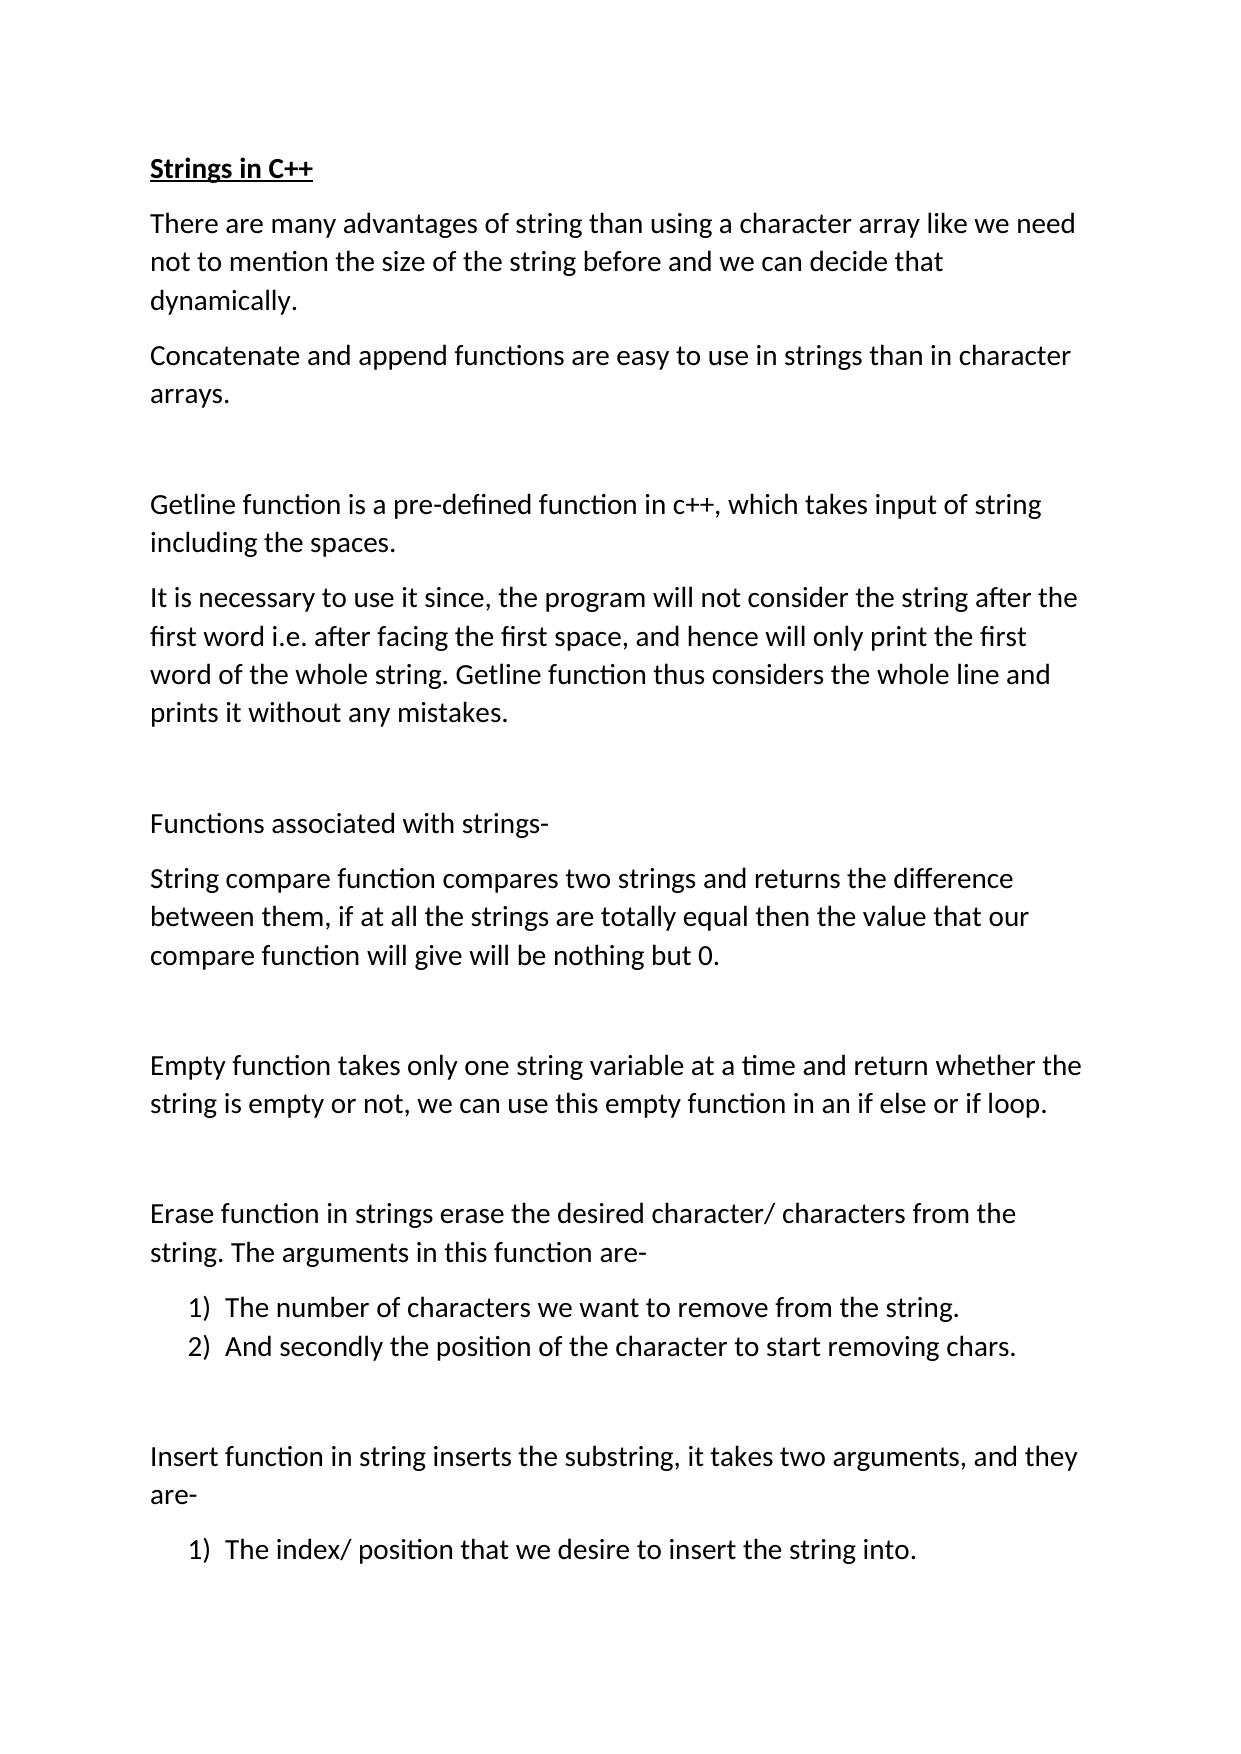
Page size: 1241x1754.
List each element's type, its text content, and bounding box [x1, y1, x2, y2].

text Strings in C++ [150, 150, 1090, 186]
text Erase function in strings erase the desired character/ characters from the string. The arguments in this function are- [150, 1196, 1090, 1270]
text Concatenate and append functions are easy to use in strings than in character arrays. [150, 337, 1090, 411]
list The index/ position that we desire to insert the string into. [187, 1531, 1090, 1567]
text There are many advantages of string than using a character array like we need not to mention the size of the string before and we can decide that dynamically. [150, 205, 1090, 318]
text Functions associated with strings- [150, 805, 1090, 840]
text It is necessary to use it since, the program will not consider the string after the first word i.e. after facing the first space, and hence will only print the first word of the whole string. Getline function thus considers the whole line and prints it without any mistakes. [150, 579, 1090, 730]
text String compare function compares two strings and returns the difference between them, if at all the strings are totally equal then the value that our compare function will give will be nothing but 0. [150, 860, 1090, 972]
text Insert function in string inserts the substring, it takes two arguments, and they are- [150, 1438, 1090, 1512]
text Empty function takes only one string variable at a time and return whether the string is empty or not, we can use this empty function in an if else or if loop. [150, 1047, 1090, 1121]
list And secondly the position of the character to start removing chars. [187, 1328, 1090, 1363]
list The number of characters we want to remove from the string. [187, 1289, 1090, 1325]
text Getline function is a pre-defined function in c++, which takes input of string including the spaces. [150, 486, 1090, 560]
